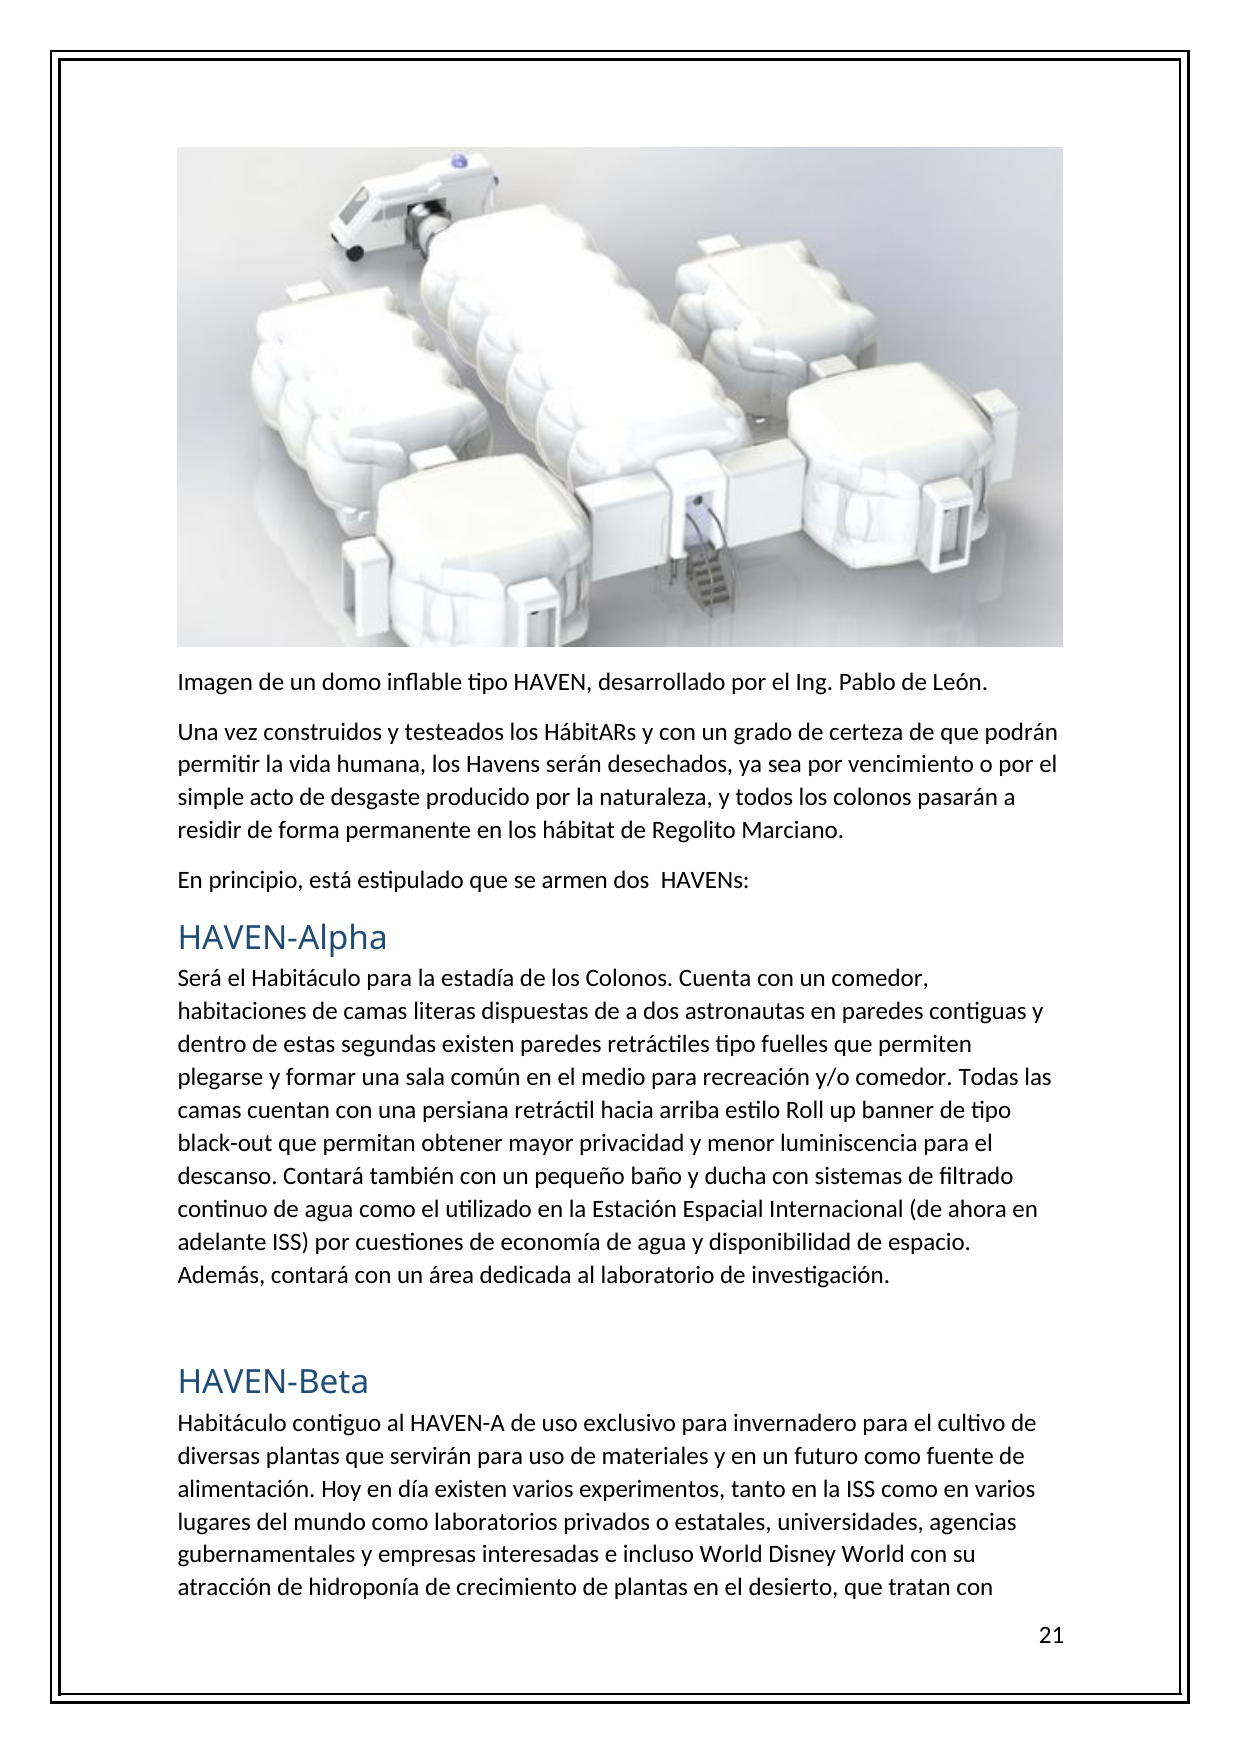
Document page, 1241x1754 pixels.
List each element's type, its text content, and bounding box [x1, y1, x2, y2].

text Será el Habitáculo para la estadía de los Colonos. Cuenta con un comedor, habitaciones de camas literas dispuestas de a dos astronautas en paredes contiguas y dentro de estas segundas existen paredes retráctiles tipo fuelles que permiten plegarse y formar una sala común en el medio para recreación y/o comedor. Todas las camas cuentan con una persiana retráctil hacia arriba estilo Roll up banner de tipo black-out que permitan obtener mayor privacidad y menor luminiscencia para el descanso. Contará también con un pequeño baño y ducha con sistemas de filtrado continuo de agua como el utilizado en la Estación Espacial Internacional (de ahora en adelante ISS) por cuestiones de economía de agua y disponibilidad de espacio. Además, contará con un área dedicada al laboratorio de investigación. [177, 962, 1063, 1289]
text Una vez construidos y testeados los HábitARs y con un grado de certeza de que podrán permitir la vida humana, los Havens serán desechados, ya sea por vencimiento o por el simple acto de desgaste producido por la naturaleza, y todos los colonos pasarán a residir de forma permanente en los hábitat de Regolito Marciano. [177, 716, 1063, 845]
subtitle HAVEN-Alpha [177, 913, 1063, 959]
subtitle HAVEN-Beta [177, 1358, 1063, 1403]
picture [177, 147, 1063, 647]
text En principio, está estipulado que se armen dos HAVENs: [177, 864, 1063, 894]
text Imagen de un domo inflable tipo HAVEN, desarrollado por el Ing. Pablo de León. [177, 666, 1063, 697]
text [177, 1407, 1063, 1602]
